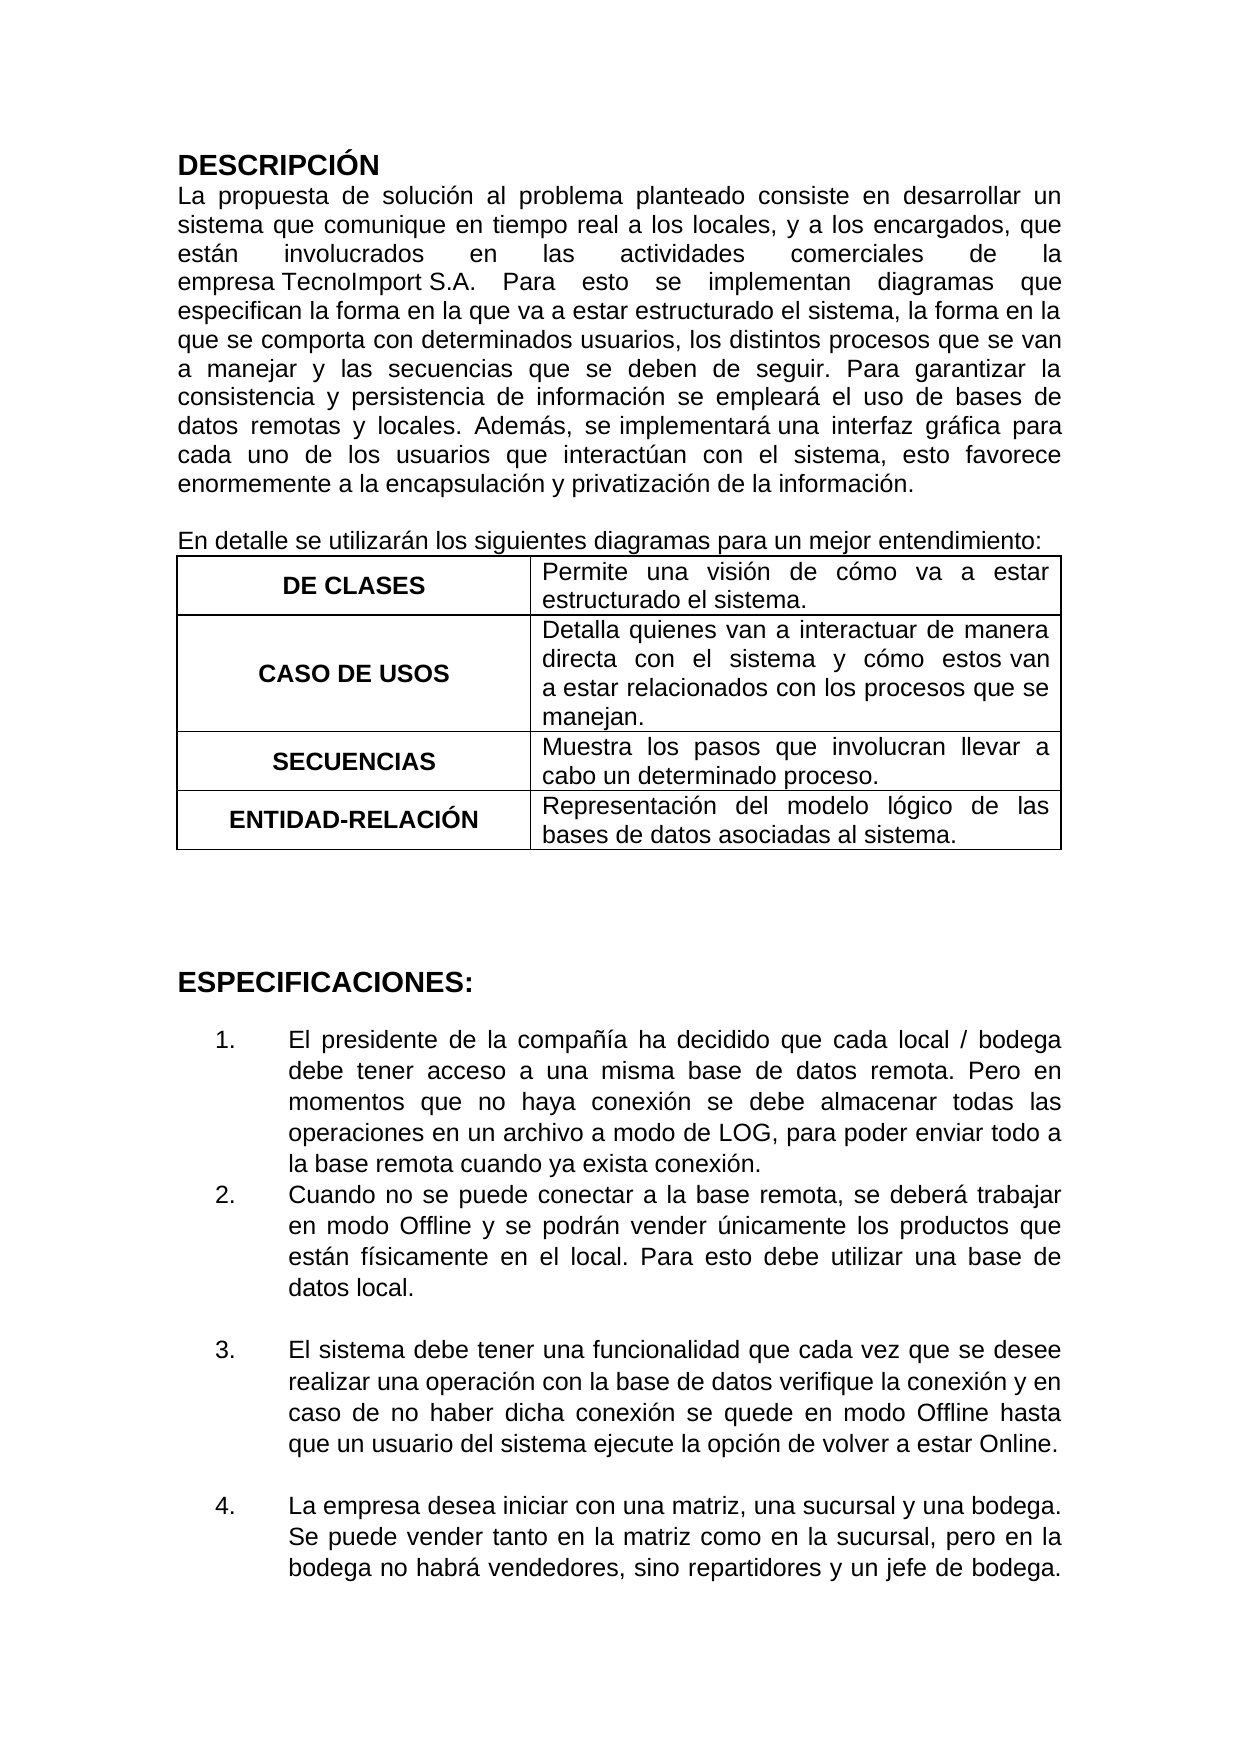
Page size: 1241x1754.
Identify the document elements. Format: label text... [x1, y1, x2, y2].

list El sistema debe tener una funcionalidad que cada vez que se desee realizar una operación con la base de datos verifique la conexión y en caso de no haber dicha conexión se quede en modo Offline hasta que un usuario del sistema ejecute la opción de volver a estar Online. [215, 1336, 1063, 1457]
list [215, 1491, 1063, 1582]
text ESPECIFICACIONES: [177, 965, 1063, 999]
table_cell ENTIDAD-RELACIÓN [178, 791, 530, 849]
table_cell SECUENCIAS [178, 732, 530, 789]
table_cell CASO DE USOS [178, 616, 530, 731]
text La propuesta de solución al problema planteado consiste en desarrollar un sistema que comunique en tiempo real a los locales, y a los encargados, que están involucrados en las actividades comerciales de la empresa TecnoImport S.A. Para esto se implementan diagramas que especifican la forma en la que va a estar estructurado el sistema, la forma en la que se comporta con determinados usuarios, los distintos procesos que se van a manejar y las secuencias que se deben de seguir. Para garantizar la consistencia y persistencia de información se empleará el uso de bases de datos remotas y locales. Además, se implementará una interfaz gráfica para cada uno de los usuarios que interactúan con el sistema, esto favorece enormemente a la encapsulación y privatización de la información. [177, 181, 1063, 497]
list Cuando no se puede conectar a la base remota, se deberá trabajar en modo Offline y se podrán vender únicamente los productos que están físicamente en el local. Para esto debe utilizar una base de datos local. [215, 1180, 1063, 1302]
table_header Permite una visión de cómo va a estar estructurado el sistema. [531, 557, 1060, 614]
table_cell Detalla quienes van a interactuar de manera directa con el sistema y cómo estos van a estar relacionados con los procesos que se manejan. [531, 616, 1060, 731]
text En detalle se utilizarán los siguientes diagramas para un mejor entendimiento: [177, 526, 1063, 555]
table_header DE CLASES [178, 557, 530, 614]
table_cell Representación del modelo lógico de las bases de datos asociadas al sistema. [531, 791, 1060, 849]
list El presidente de la compañía ha decidido que cada local / bodega debe tener acceso a una misma base de datos remota. Pero en momentos que no haya conexión se debe almacenar todas las operaciones en un archivo a modo de LOG, para poder enviar todo a la base remota cuando ya exista conexión. [215, 1025, 1063, 1178]
table_cell Muestra los pasos que involucran llevar a cabo un determinado proceso. [531, 732, 1060, 789]
text DESCRIPCIÓN [177, 148, 1063, 181]
